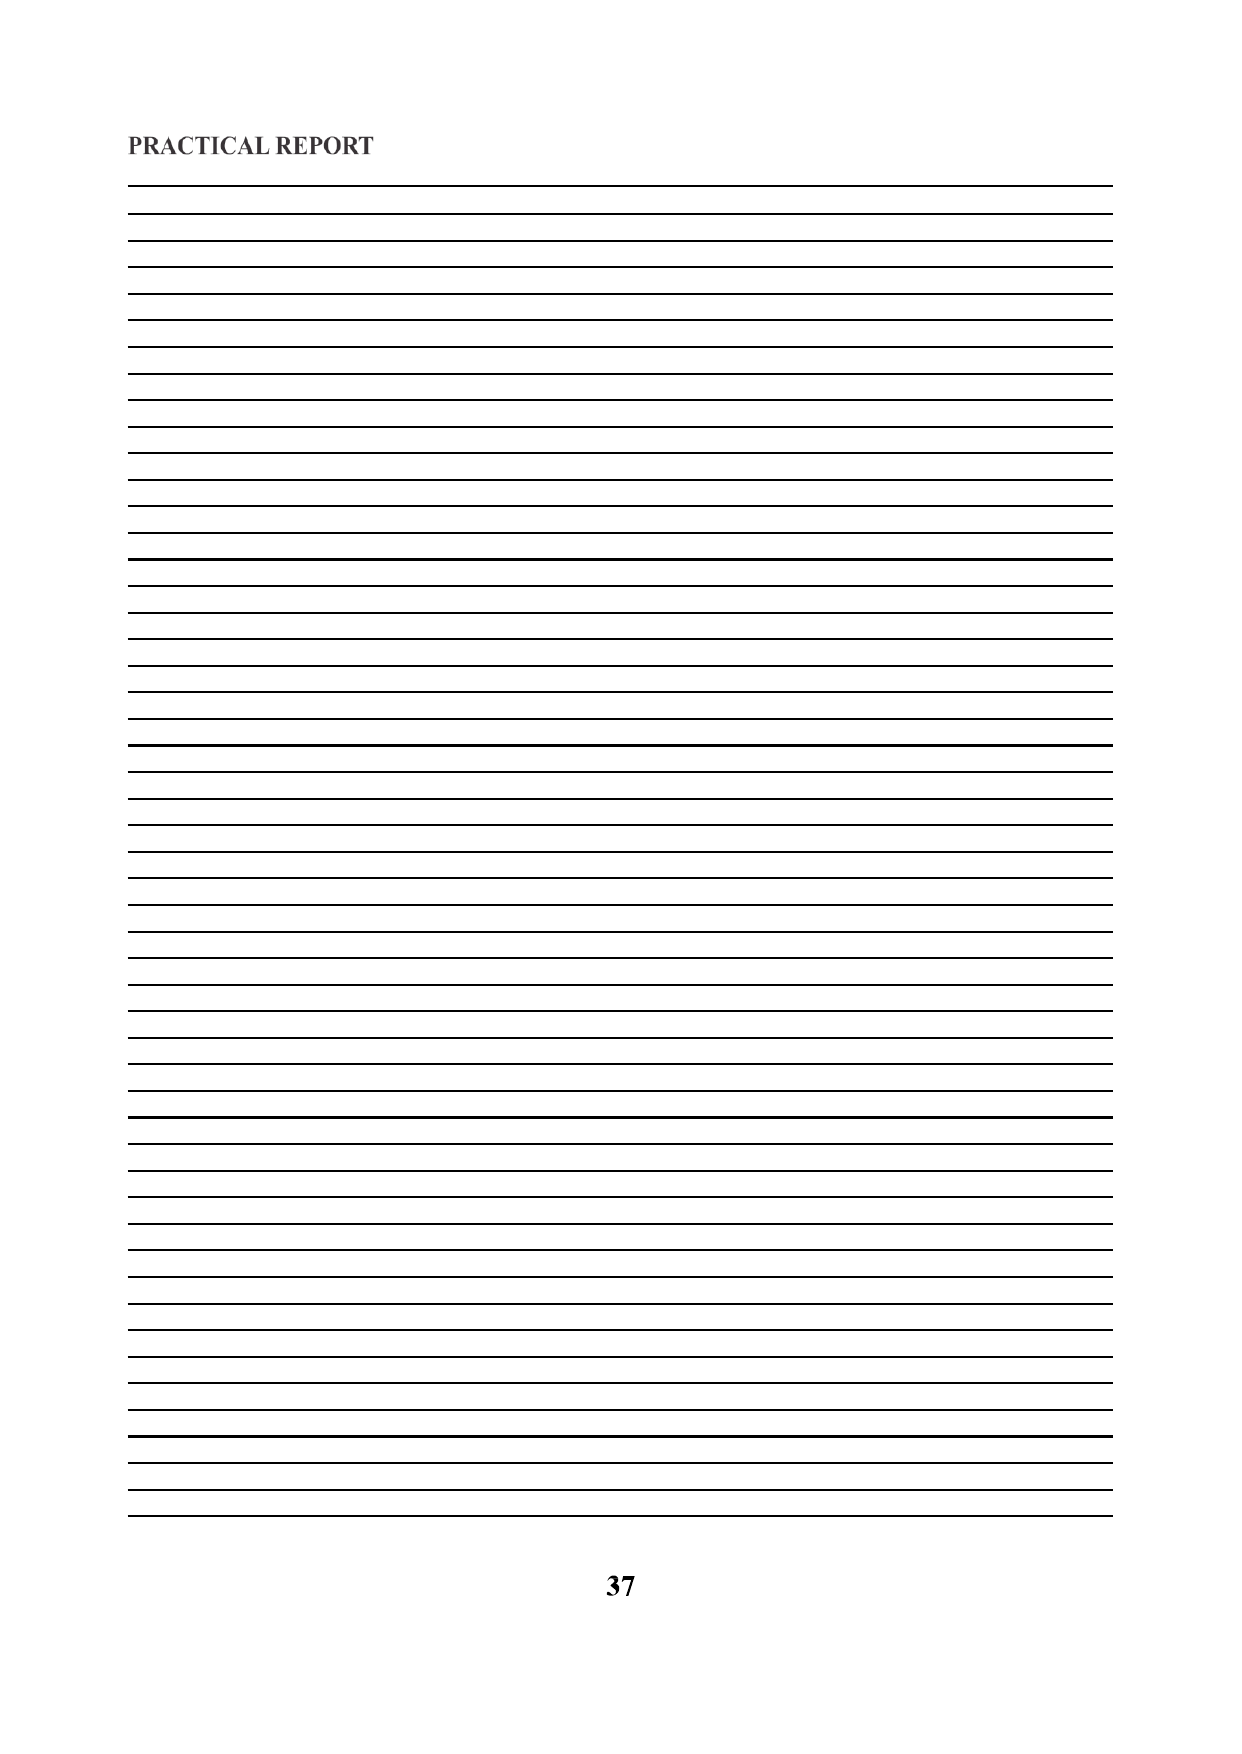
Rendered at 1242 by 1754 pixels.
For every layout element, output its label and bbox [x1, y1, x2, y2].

picture [127, 136, 382, 155]
